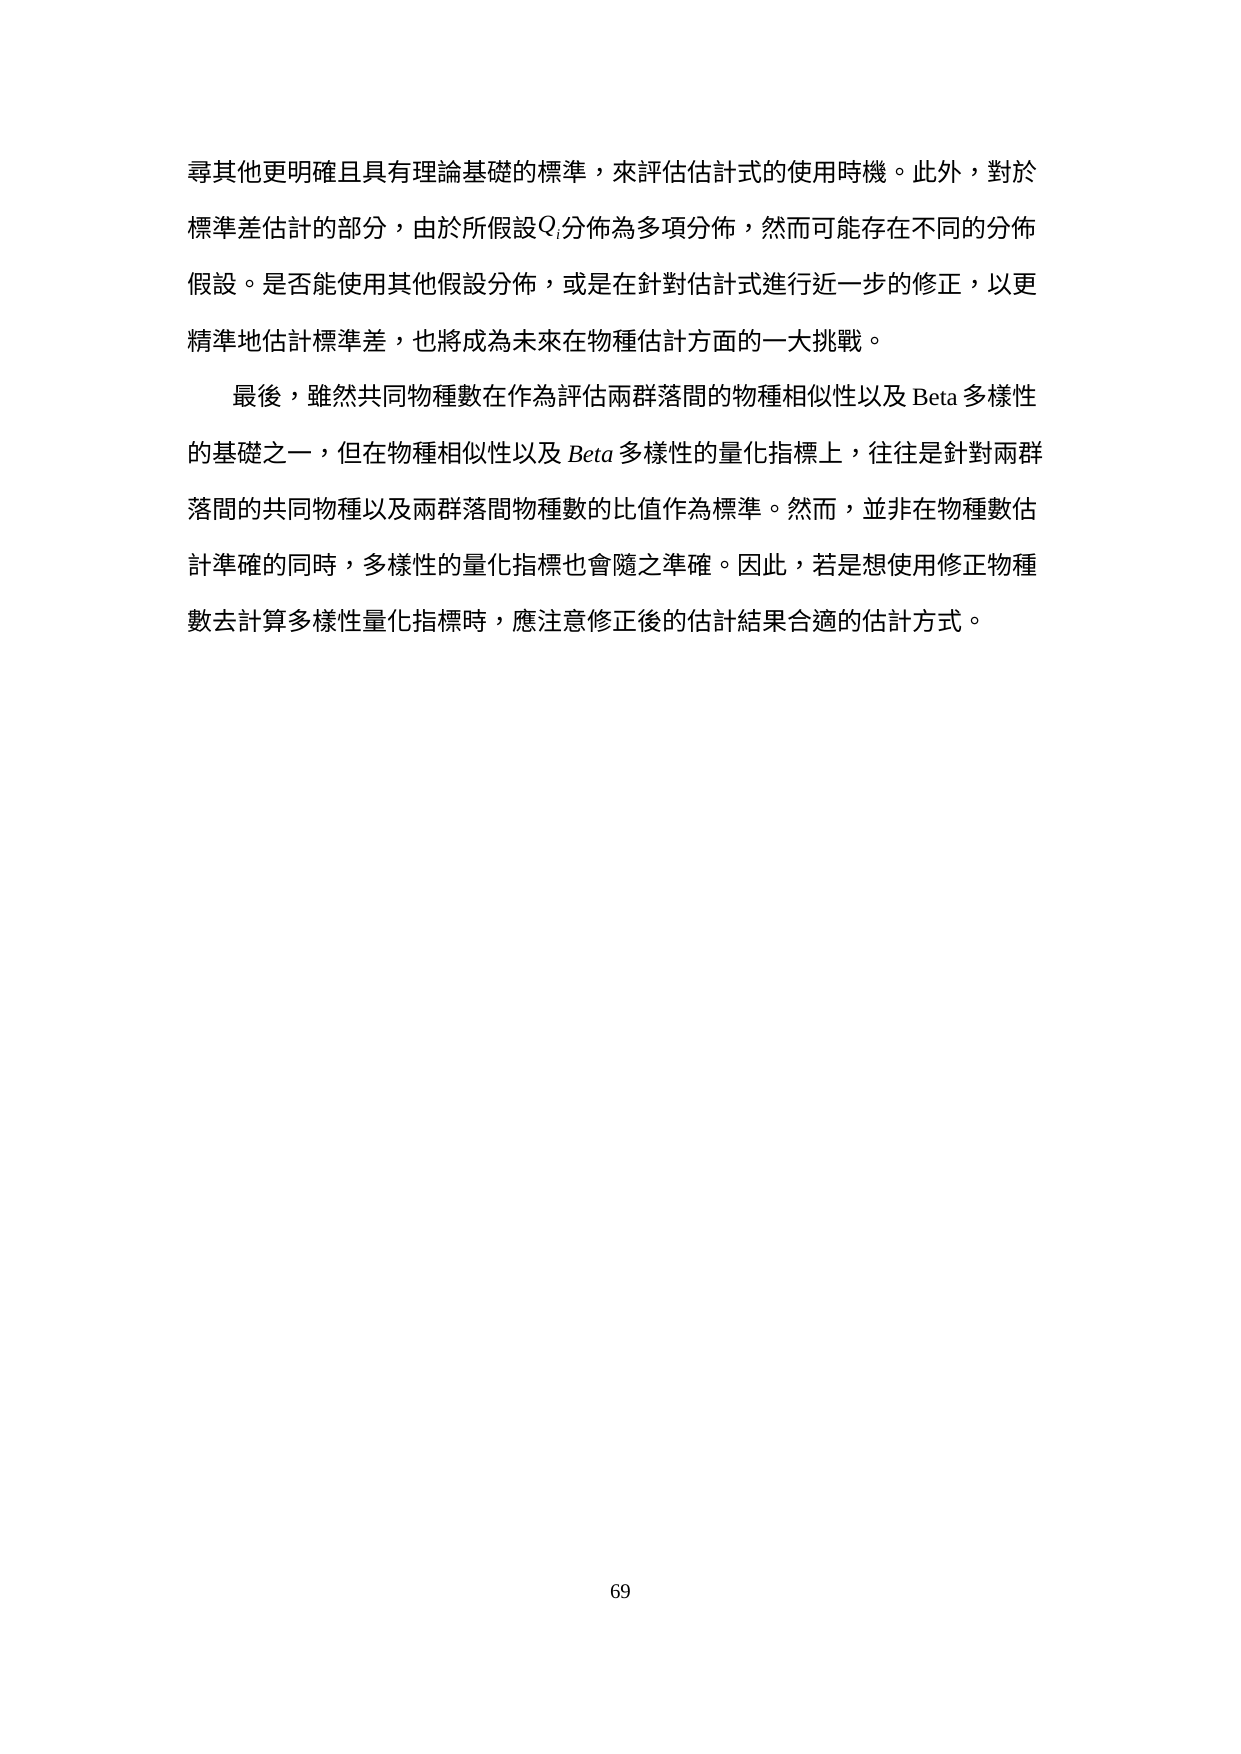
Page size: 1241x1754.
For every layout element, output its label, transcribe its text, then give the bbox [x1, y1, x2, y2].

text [187, 152, 1053, 358]
text 最後，雖然共同物種數在作為評估兩群落間的物種相似性以及Beta多樣性的基礎之一，但在物種相似性以及Beta多樣性的量化指標上，往往是針對兩群落間的共同物種以及兩群落間物種數的比值作為標準。然而，並非在物種數估計準確的同時，多樣性的量化指標也會隨之準確。因此，若是想使用修正物種數去計算多樣性量化指標時，應注意修正後的估計結果合適的估計方式。 [187, 376, 1053, 639]
